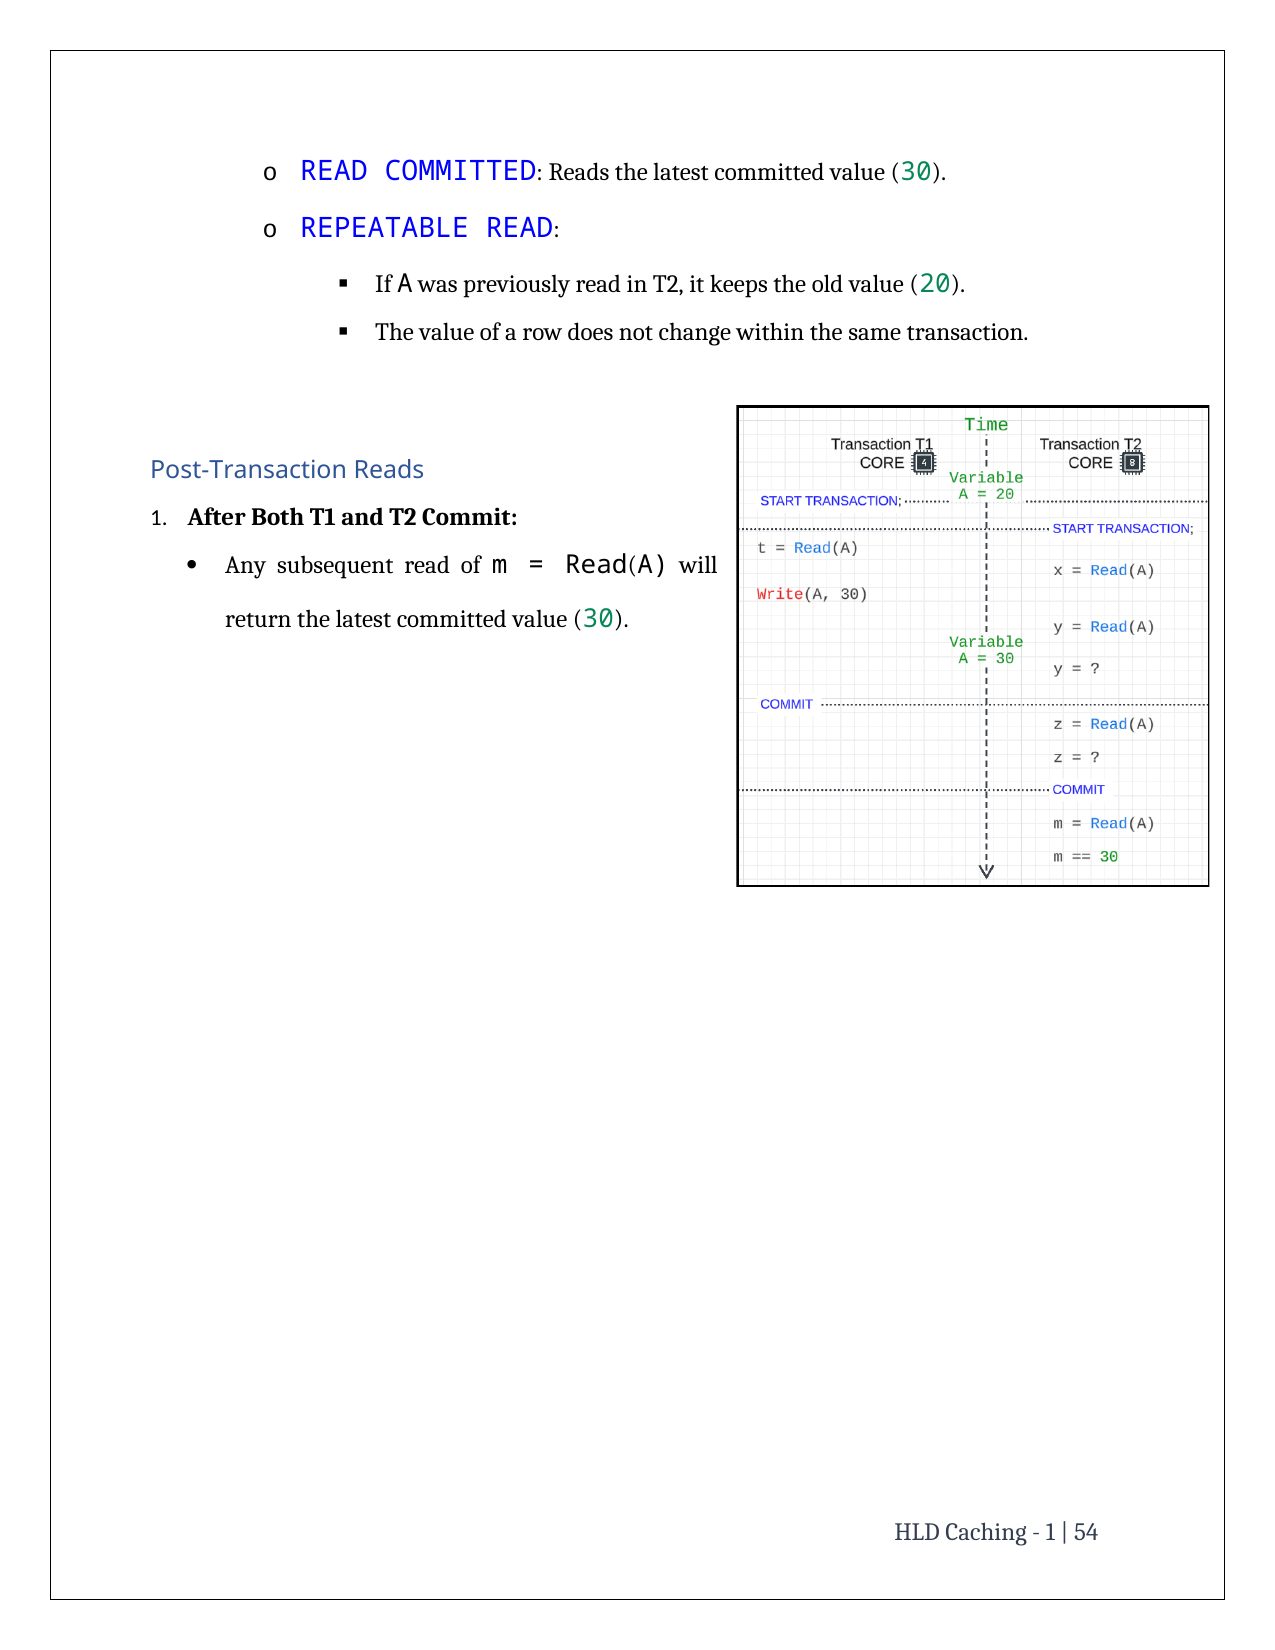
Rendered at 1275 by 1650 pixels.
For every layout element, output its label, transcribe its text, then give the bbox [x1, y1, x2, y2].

picture [736, 405, 1210, 887]
list Any subsequent read of m = Read(A) will return the latest committed value (30). [187, 546, 736, 635]
list The value of a row does not change within the same transaction. [337, 318, 1125, 347]
list READ COMMITTED: Reads the latest committed value (30). [262, 150, 1125, 188]
list If A was previously read in T2, it keeps the old value (20). [337, 265, 1125, 301]
list After Both T1 and T2 Commit: [150, 503, 736, 532]
list REPEATABLE READ: [262, 207, 1125, 246]
subtitle Post-Transaction Reads [150, 452, 736, 486]
